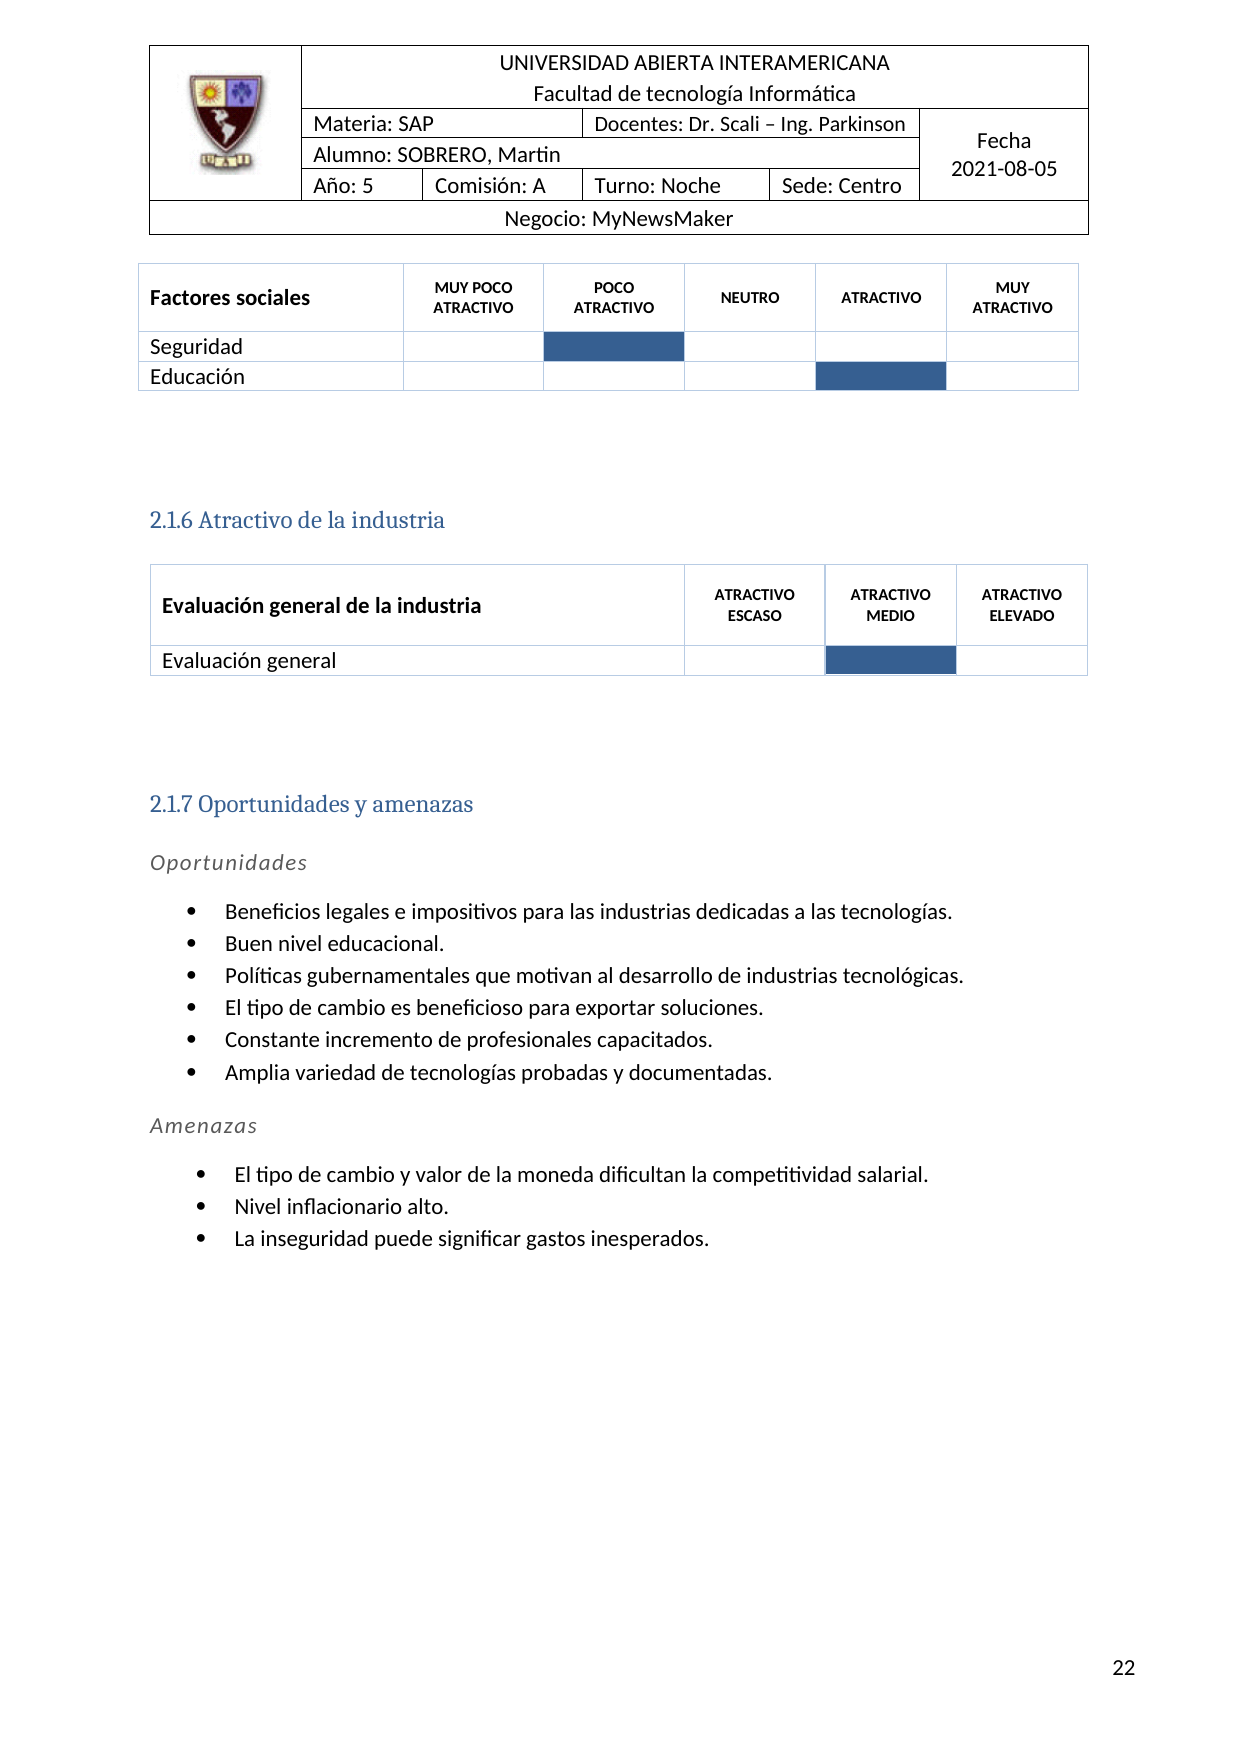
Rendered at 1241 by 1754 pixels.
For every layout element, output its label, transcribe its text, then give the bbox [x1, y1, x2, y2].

table_header Evaluación general de la industria [151, 565, 684, 645]
list Políticas gubernamentales que motivan al desarrollo de industrias tecnológicas. [187, 961, 1135, 989]
table_header ATRACTIVO MEDIO [826, 565, 956, 645]
table_cell [544, 362, 684, 390]
subtitle Amenazas [150, 1111, 1135, 1139]
table_cell [826, 646, 956, 674]
table_cell [685, 362, 815, 390]
table_header ATRACTIVO ELEVADO [957, 565, 1087, 645]
table_cell [544, 332, 684, 361]
table_header MUY POCO ATRACTIVO [404, 264, 543, 331]
table_header Factores sociales [139, 264, 403, 331]
table_cell Seguridad [139, 332, 403, 361]
table_cell Educación [139, 362, 403, 390]
list Constante incremento de profesionales capacitados. [187, 1026, 1135, 1054]
list Amplia variedad de tecnologías probadas y documentadas. [187, 1058, 1135, 1086]
list El tipo de cambio es beneficioso para exportar soluciones. [187, 993, 1135, 1021]
table_header ATRACTIVO ESCASO [685, 565, 824, 645]
subtitle 2.1.6 Atractivo de la industria [150, 506, 1135, 534]
table_cell [404, 362, 543, 390]
table_cell [947, 332, 1078, 361]
list Beneficios legales e impositivos para las industrias dedicadas a las tecnologías. [187, 897, 1135, 925]
table_cell Evaluación general [151, 646, 684, 674]
table_header MUY ATRACTIVO [947, 264, 1078, 331]
subtitle 2.1.7 Oportunidades y amenazas [150, 790, 1135, 819]
table_cell [685, 646, 824, 674]
list Nivel inflacionario alto. [197, 1192, 1135, 1220]
table_cell [404, 332, 543, 361]
table_header ATRACTIVO [816, 264, 946, 331]
subtitle Oportunidades [150, 848, 1135, 876]
list Buen nivel educacional. [187, 929, 1135, 957]
list El tipo de cambio y valor de la moneda dificultan la competitividad salarial. [197, 1160, 1135, 1188]
table_header POCO ATRACTIVO [544, 264, 684, 331]
table_cell [957, 646, 1087, 674]
table_cell [816, 332, 946, 361]
picture [175, 67, 276, 180]
table_cell [685, 332, 815, 361]
table_header NEUTRO [685, 264, 815, 331]
table_cell [816, 362, 946, 390]
list La inseguridad puede significar gastos inesperados. [197, 1224, 1135, 1252]
table_cell [947, 362, 1078, 390]
